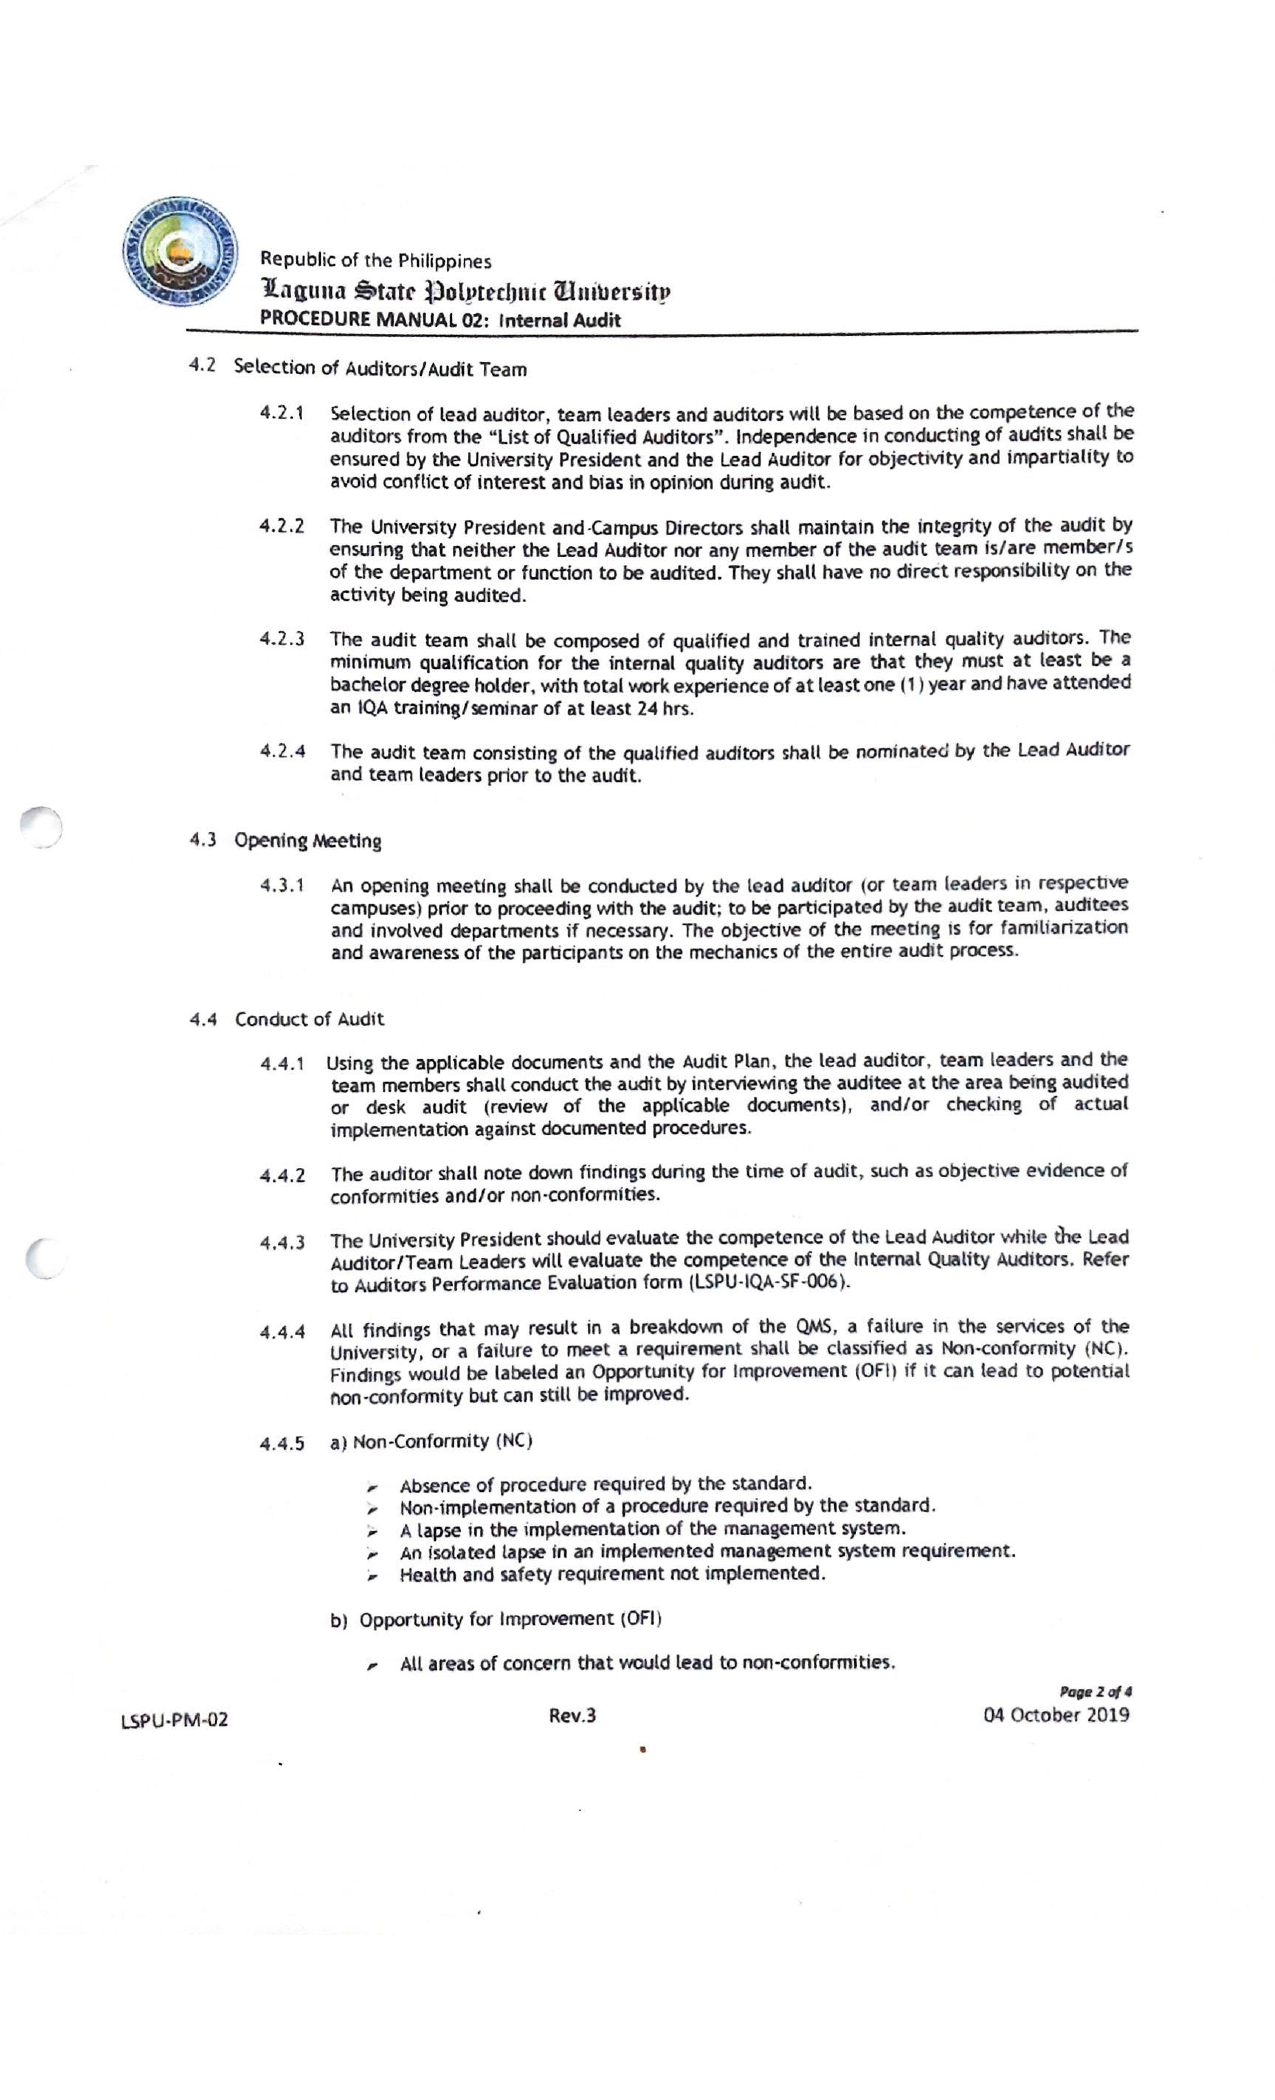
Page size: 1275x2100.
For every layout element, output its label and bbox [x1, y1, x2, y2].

picture [0, 165, 1275, 1935]
